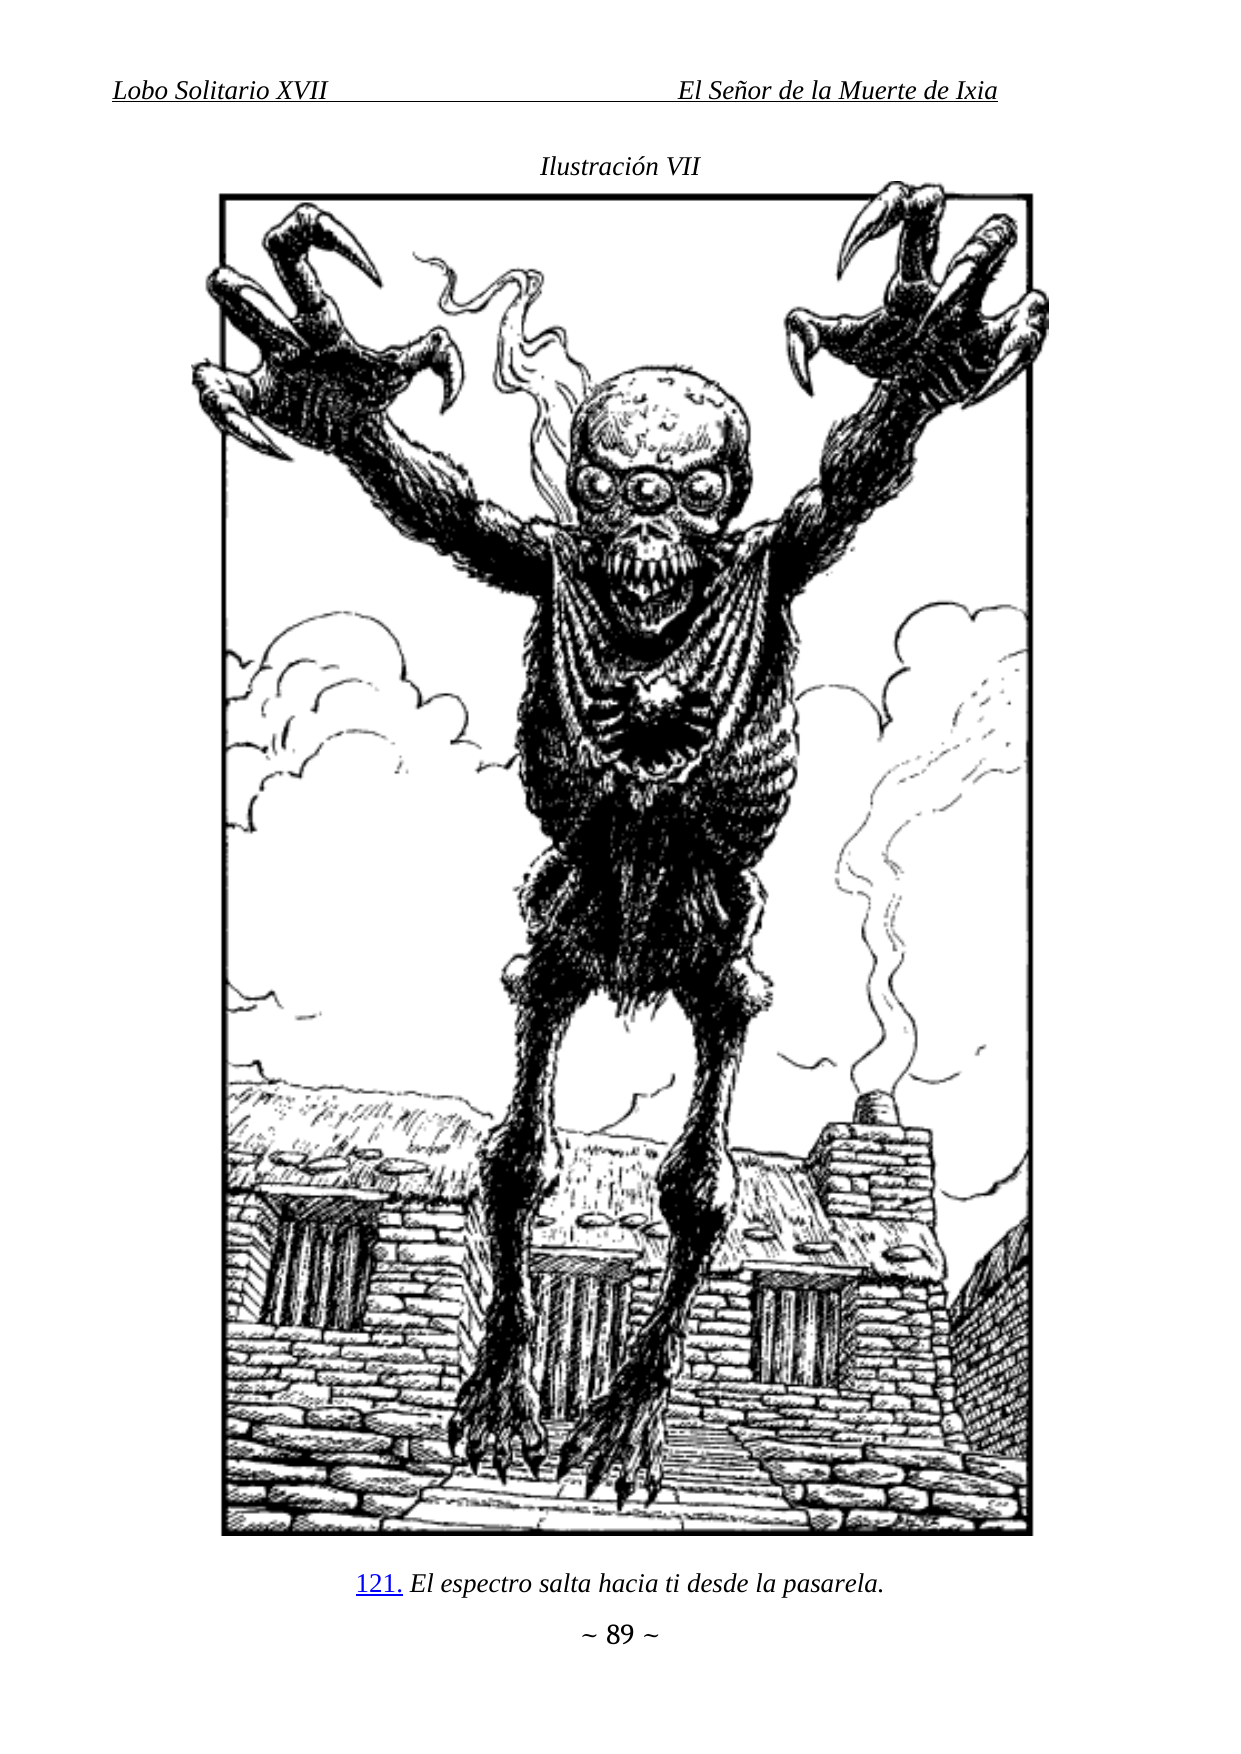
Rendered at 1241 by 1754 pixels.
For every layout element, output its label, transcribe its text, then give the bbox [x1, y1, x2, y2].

picture [191, 181, 1049, 1536]
text 121. El espectro salta hacia ti desde la pasarela. [112, 1567, 1128, 1598]
text Ilustración VII [112, 150, 1128, 181]
